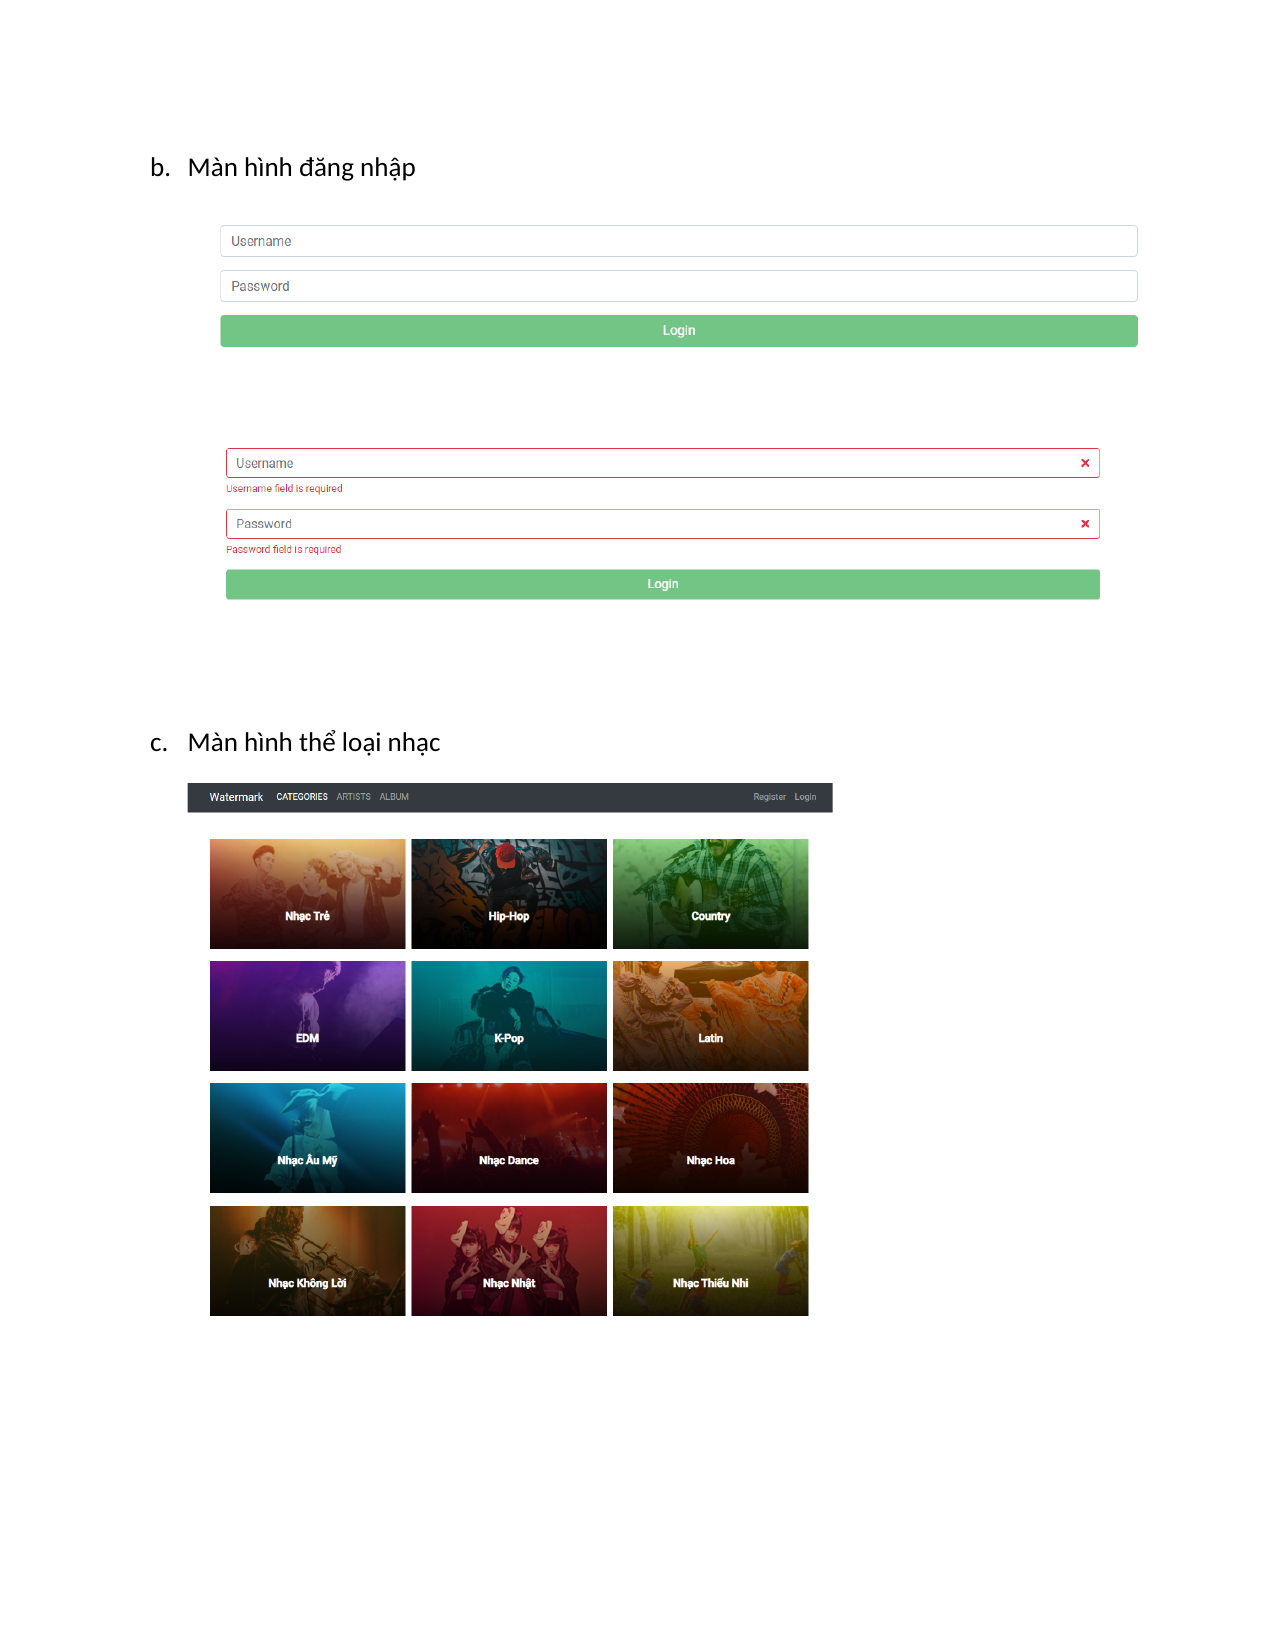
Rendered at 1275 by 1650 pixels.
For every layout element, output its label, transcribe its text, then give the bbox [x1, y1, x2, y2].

picture [187, 783, 833, 1319]
list Màn hình thể loại nhạc [150, 725, 1153, 758]
picture [187, 412, 1163, 700]
list Màn hình đăng nhập [150, 150, 1153, 183]
picture [187, 208, 1163, 388]
